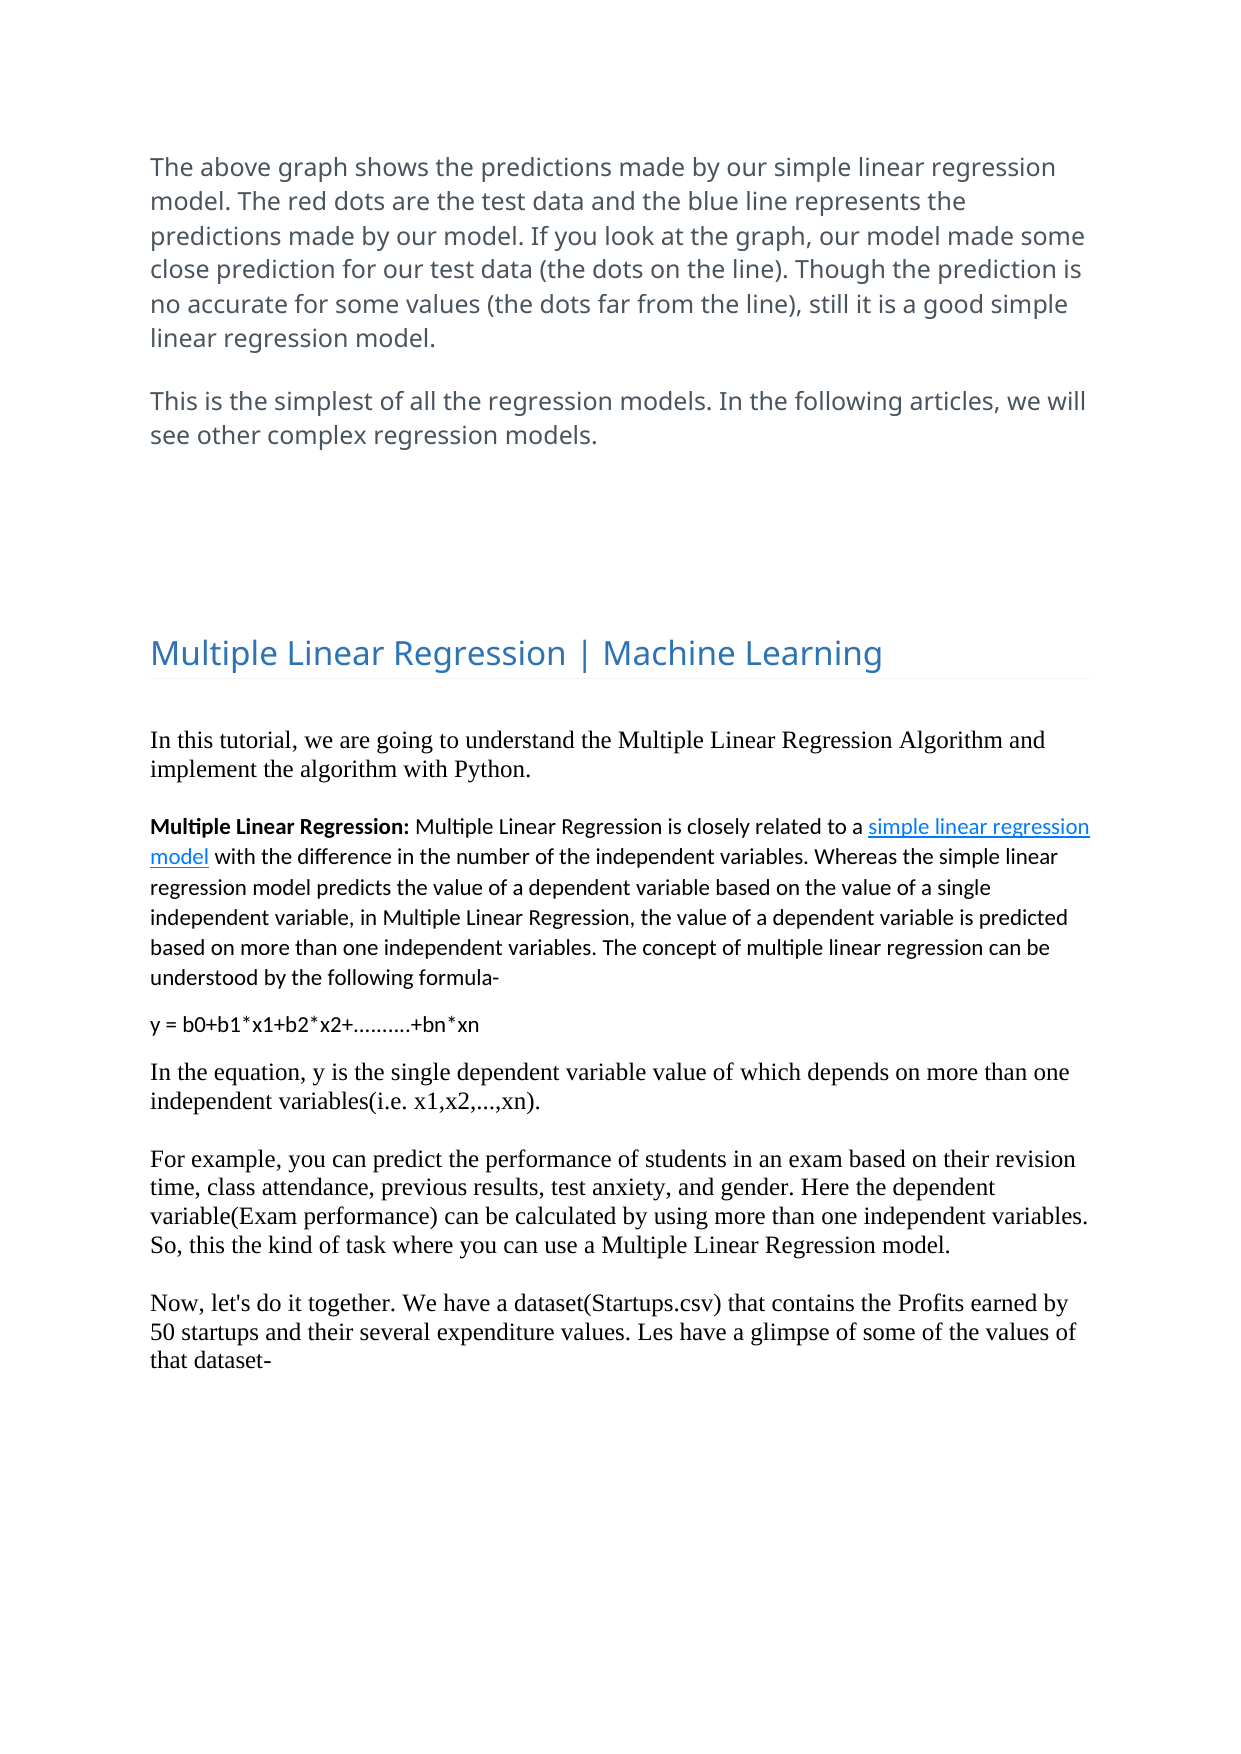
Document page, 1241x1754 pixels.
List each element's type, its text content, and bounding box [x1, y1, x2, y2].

subtitle Multiple Linear Regression | Machine Learning [150, 630, 1090, 675]
text For example, you can predict the performance of students in an exam based on their revision time, class attendance, previous results, test anxiety, and gender. Here the dependent variable(Exam performance) can be calculated by using more than one independent variables. So, this the kind of task where you can use a Multiple Linear Regression model. [150, 1144, 1090, 1259]
text Multiple Linear Regression: Multiple Linear Regression is closely related to a simple linear regression model with the difference in the number of the independent variables. Whereas the simple linear regression model predicts the value of a dependent variable based on the value of a single independent variable, in Multiple Linear Regression, the value of a dependent variable is predicted based on more than one independent variables. The concept of multiple linear regression can be understood by the following formula- [150, 812, 1090, 991]
text Now, let's do it together. We have a dataset(Startups.csv) that contains the Profits earned by 50 startups and their several expenditure values. Les have a glimpse of some of the values of that dataset- [150, 1288, 1090, 1374]
text In the equation, y is the single dependent variable value of which depends on more than one independent variables(i.e. x1,x2,...,xn). [150, 1057, 1090, 1114]
text The above graph shows the predictions made by our simple linear regression model. The red dots are the test data and the blue line represents the predictions made by our model. If you look at the graph, our model made some close prediction for our test data (the dots on the line). Though the prediction is no accurate for some values (the dots far from the line), still it is a good simple linear regression model. [150, 150, 1090, 354]
text In this tutorial, we are going to understand the Multiple Linear Regression Algorithm and implement the algorithm with Python. [150, 726, 1090, 783]
text y = b0+b1*x1+b2*x2+..........+bn*xn [150, 1010, 1090, 1038]
text This is the simplest of all the regression models. In the following articles, we will see other complex regression models. [150, 383, 1090, 452]
